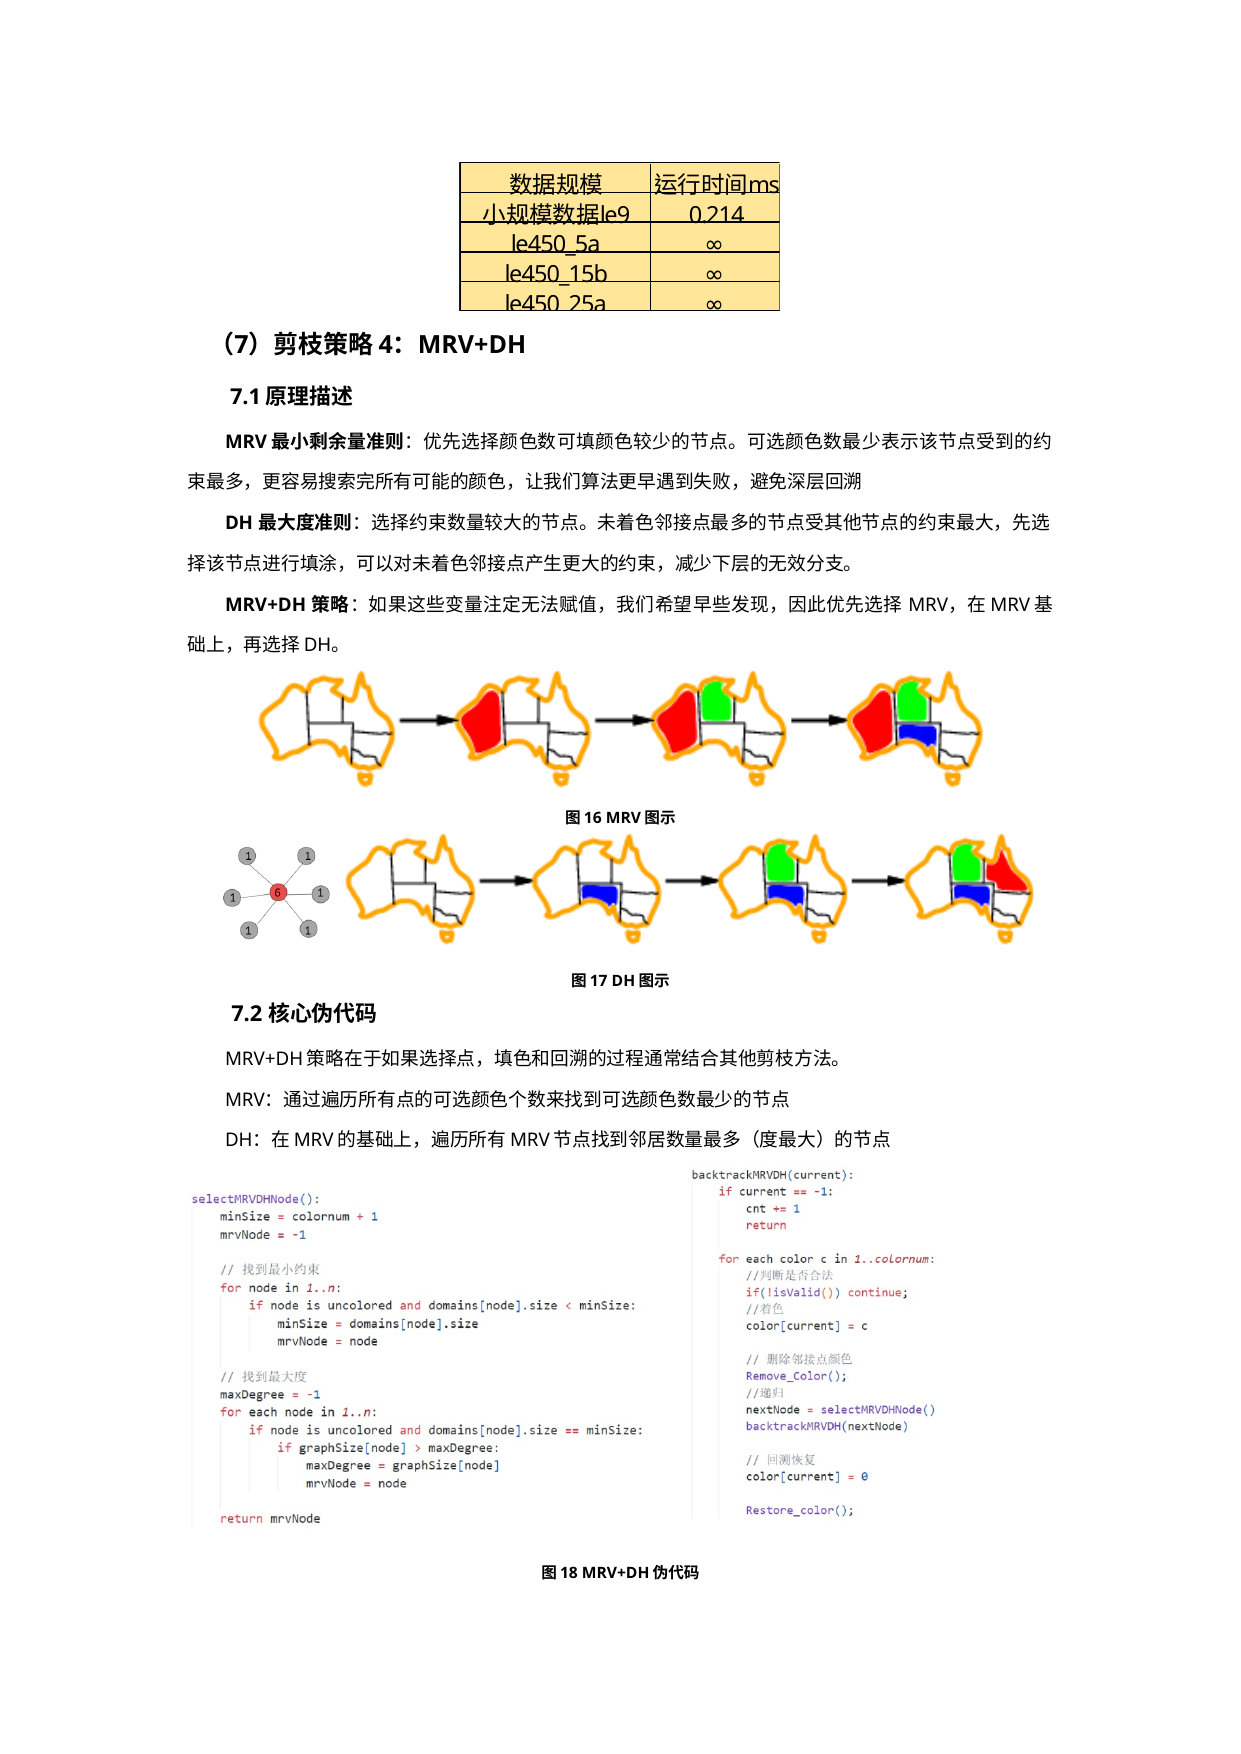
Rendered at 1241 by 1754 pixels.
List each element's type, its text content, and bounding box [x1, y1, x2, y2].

picture [257, 670, 983, 789]
text 图17 DH图示 [187, 963, 1053, 996]
picture [207, 833, 1034, 946]
title （7）剪枝策略4：MRV+DH [209, 324, 1053, 361]
text DH：在MRV的基础上，遍历所有MRV节点找到邻居数量最多（度最大）的节点 [187, 1125, 1053, 1152]
picture [187, 1165, 1043, 1534]
text MRV：通过遍历所有点的可选颜色个数来找到可选颜色数最少的节点 [187, 1084, 1053, 1111]
title 7.1原理描述 [187, 379, 1053, 411]
text DH 最大度准则：选择约束数量较大的节点。未着色邻接点最多的节点受其他节点的约束最大，先选择该节点进行填涂，可以对未着色邻接点产生更大的约束，减少下层的无效分支。 [187, 508, 1053, 576]
text MRV+DH策略在于如果选择点，填色和回溯的过程通常结合其他剪枝方法。 [187, 1043, 1053, 1071]
text 图18 MRV+DH伪代码 [187, 1556, 1053, 1588]
text MRV+DH 策略：如果这些变量注定无法赋值，我们希望早些发现，因此优先选择MRV，在MRV基础上，再选择DH。 [187, 589, 1053, 657]
title 7.2 核心伪代码 [187, 996, 1053, 1028]
text MRV最小剩余量准则：优先选择颜色数可填颜色较少的节点。可选颜色数最少表示该节点受到的约束最多，更容易搜索完所有可能的颜色，让我们算法更早遇到失败，避免深层回溯 [187, 426, 1053, 494]
text 图16 MRV图示 [187, 801, 1053, 833]
